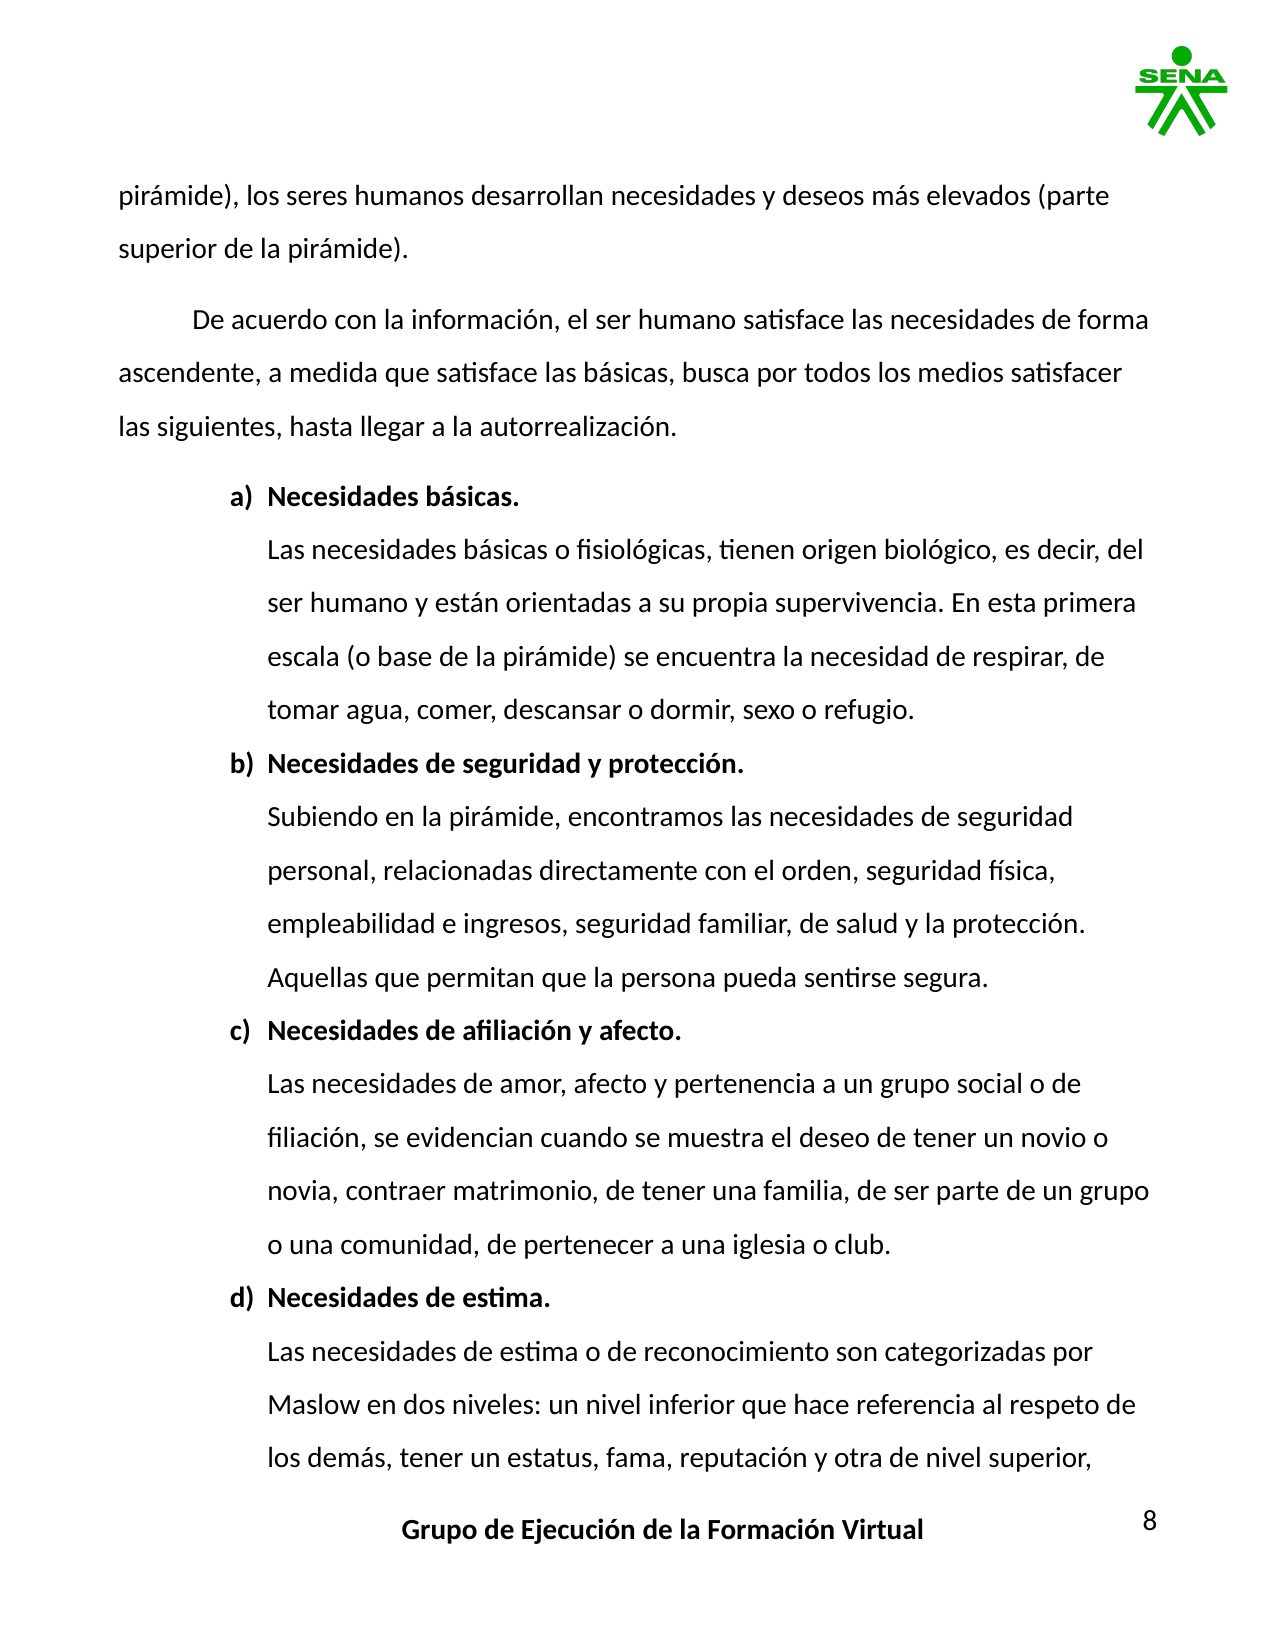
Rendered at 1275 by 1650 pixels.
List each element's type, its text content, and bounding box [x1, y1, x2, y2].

list Las necesidades básicas o fisiológicas, tienen origen biológico, es decir, del ser humano y están orientadas a su propia supervivencia. En esta primera escala (o base de la pirámide) se encuentra la necesidad de respirar, de tomar agua, comer, descansar o dormir, sexo o refugio. [267, 531, 1157, 727]
picture [1135, 46, 1228, 136]
text De acuerdo con la información, el ser humano satisface las necesidades de forma ascendente, a medida que satisface las básicas, busca por todos los medios satisfacer las siguientes, hasta llegar a la autorrealización. [118, 301, 1157, 443]
list Necesidades básicas. [229, 478, 1157, 513]
list Necesidades de afiliación y afecto. Las necesidades de amor, afecto y pertenencia a un grupo social o de filiación, se evidencian cuando se muestra el deseo de tener un novio o novia, contraer matrimonio, de tener una familia, de ser parte de un grupo o una comunidad, de pertenecer a una iglesia o club. [229, 1012, 1157, 1261]
list Necesidades de seguridad y protección. Subiendo en la pirámide, encontramos las necesidades de seguridad personal, relacionadas directamente con el orden, seguridad física, empleabilidad e ingresos, seguridad familiar, de salud y la protección. Aquellas que permitan que la persona pueda sentirse segura. [229, 745, 1157, 994]
